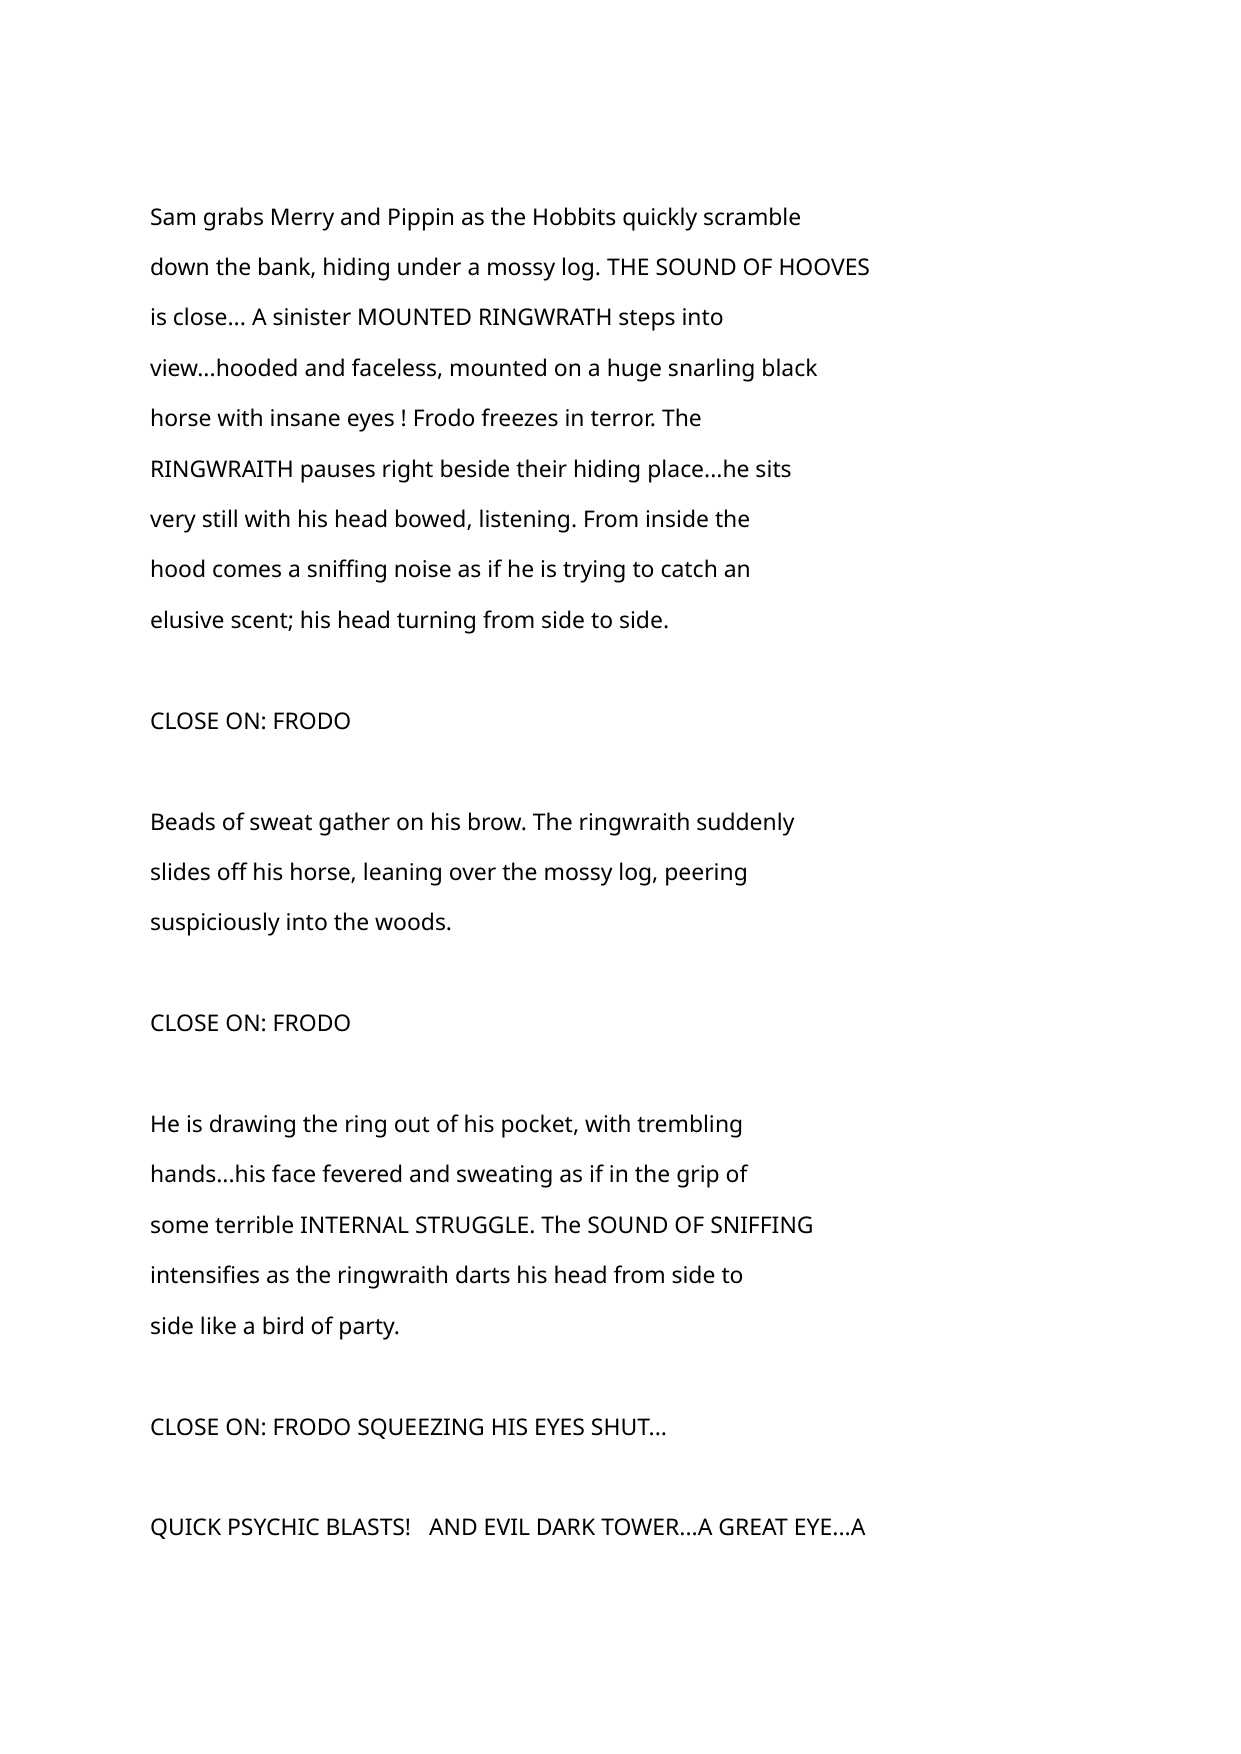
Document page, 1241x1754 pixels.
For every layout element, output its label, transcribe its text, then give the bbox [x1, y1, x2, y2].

text Beads of sweat gather on his brow. The ringwraith suddenly [150, 805, 1090, 837]
text hands...his face fevered and sweating as if in the grip of [150, 1158, 1090, 1189]
text very still with his head bowed, listening. From inside the [150, 503, 1090, 534]
text CLOSE ON: FRODO [150, 1007, 1090, 1038]
text down the bank, hiding under a mossy log. THE SOUND OF HOOVES [150, 251, 1090, 282]
text is close... A sinister MOUNTED RINGWRATH steps into [150, 301, 1090, 332]
text RINGWRAITH pauses right beside their hiding place...he sits [150, 452, 1090, 484]
text CLOSE ON: FRODO [150, 704, 1090, 736]
text CLOSE ON: FRODO SQUEEZING HIS EYES SHUT... [150, 1410, 1090, 1442]
text view...hooded and faceless, mounted on a huge snarling black [150, 352, 1090, 383]
text horse with insane eyes ! Frodo freezes in terror. The [150, 402, 1090, 433]
text QUICK PSYCHIC BLASTS! AND EVIL DARK TOWER...A GREAT EYE...A [150, 1511, 1090, 1542]
text slides off his horse, leaning over the mossy log, peering [150, 856, 1090, 887]
text intensifies as the ringwraith darts his head from side to [150, 1259, 1090, 1290]
text some terrible INTERNAL STRUGGLE. The SOUND OF SNIFFING [150, 1209, 1090, 1240]
text side like a bird of party. [150, 1309, 1090, 1341]
text elusive scent; his head turning from side to side. [150, 604, 1090, 635]
text Sam grabs Merry and Pippin as the Hobbits quickly scramble [150, 200, 1090, 232]
text He is drawing the ring out of his pocket, with trembling [150, 1108, 1090, 1139]
text hood comes a sniffing noise as if he is trying to catch an [150, 553, 1090, 584]
text suspiciously into the woods. [150, 906, 1090, 937]
